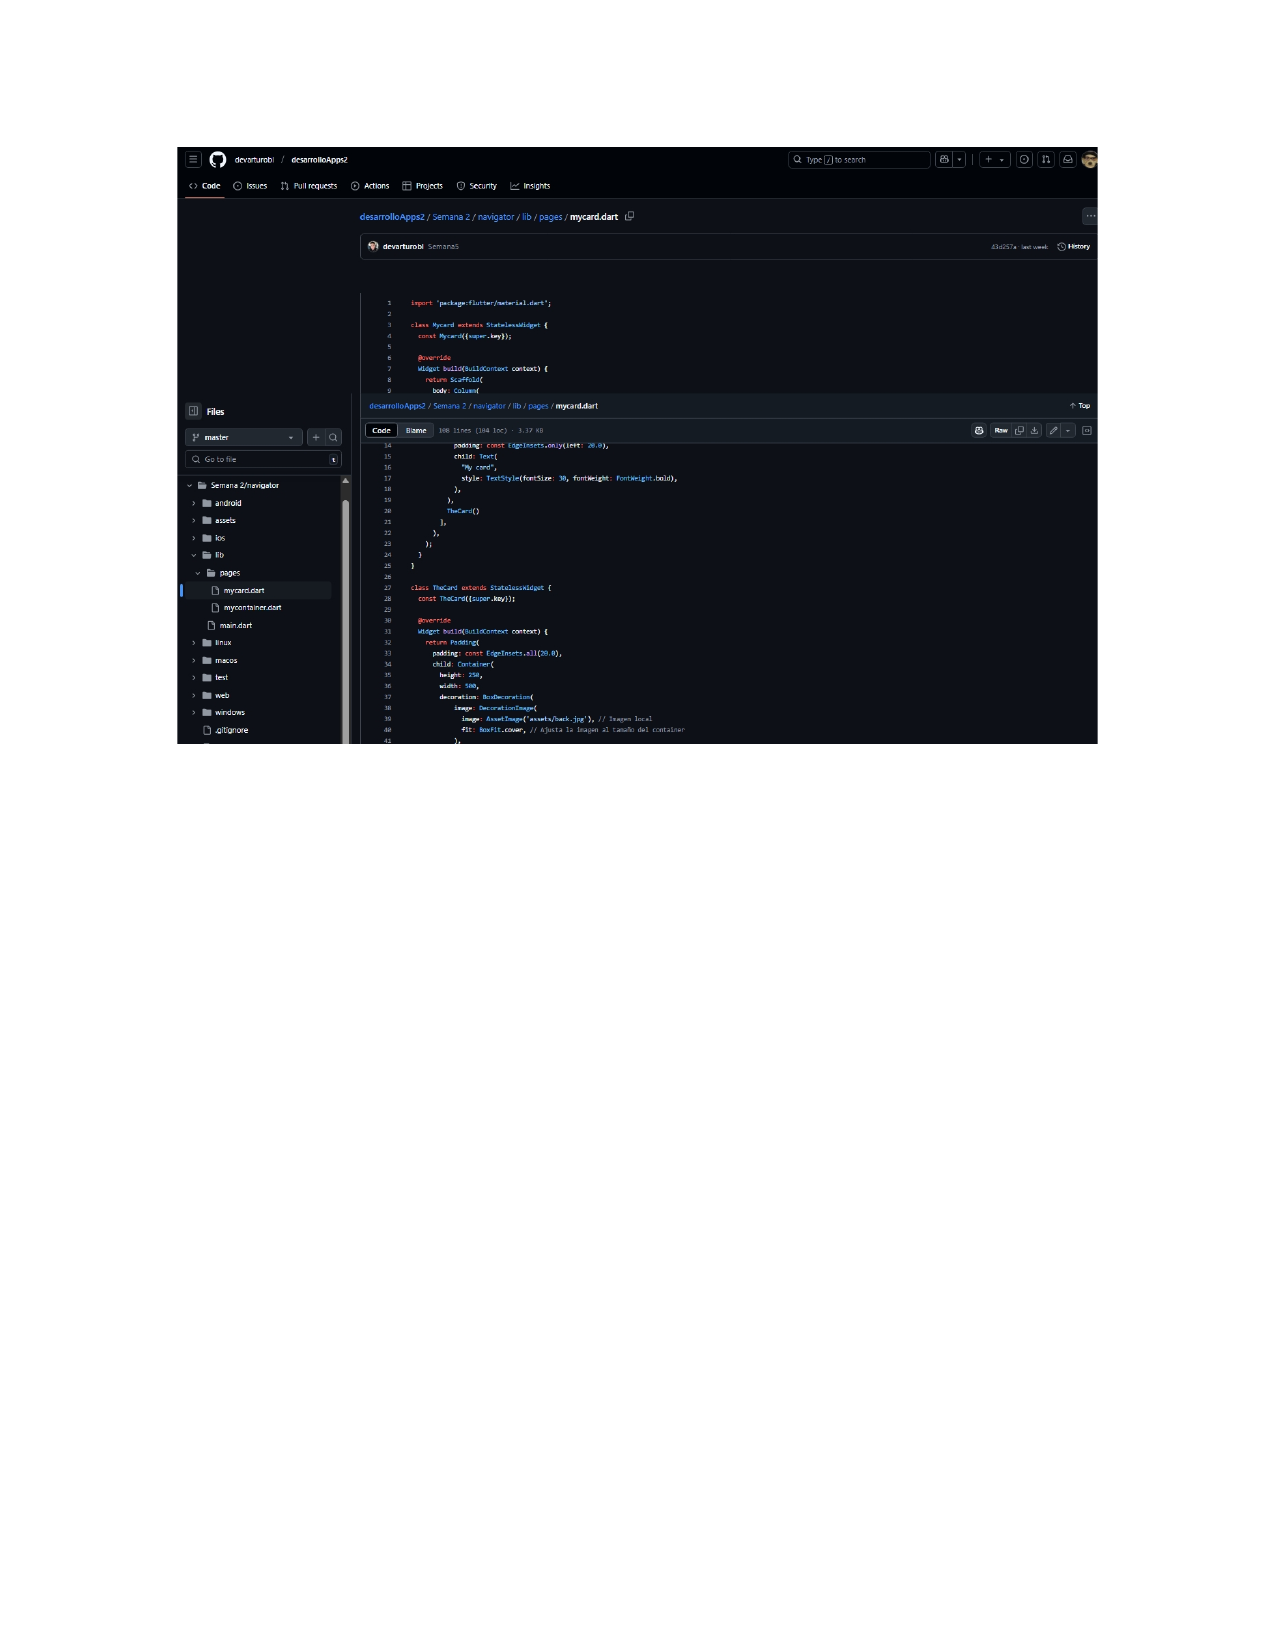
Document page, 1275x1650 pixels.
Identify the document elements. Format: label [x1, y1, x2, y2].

picture [177, 147, 1098, 744]
